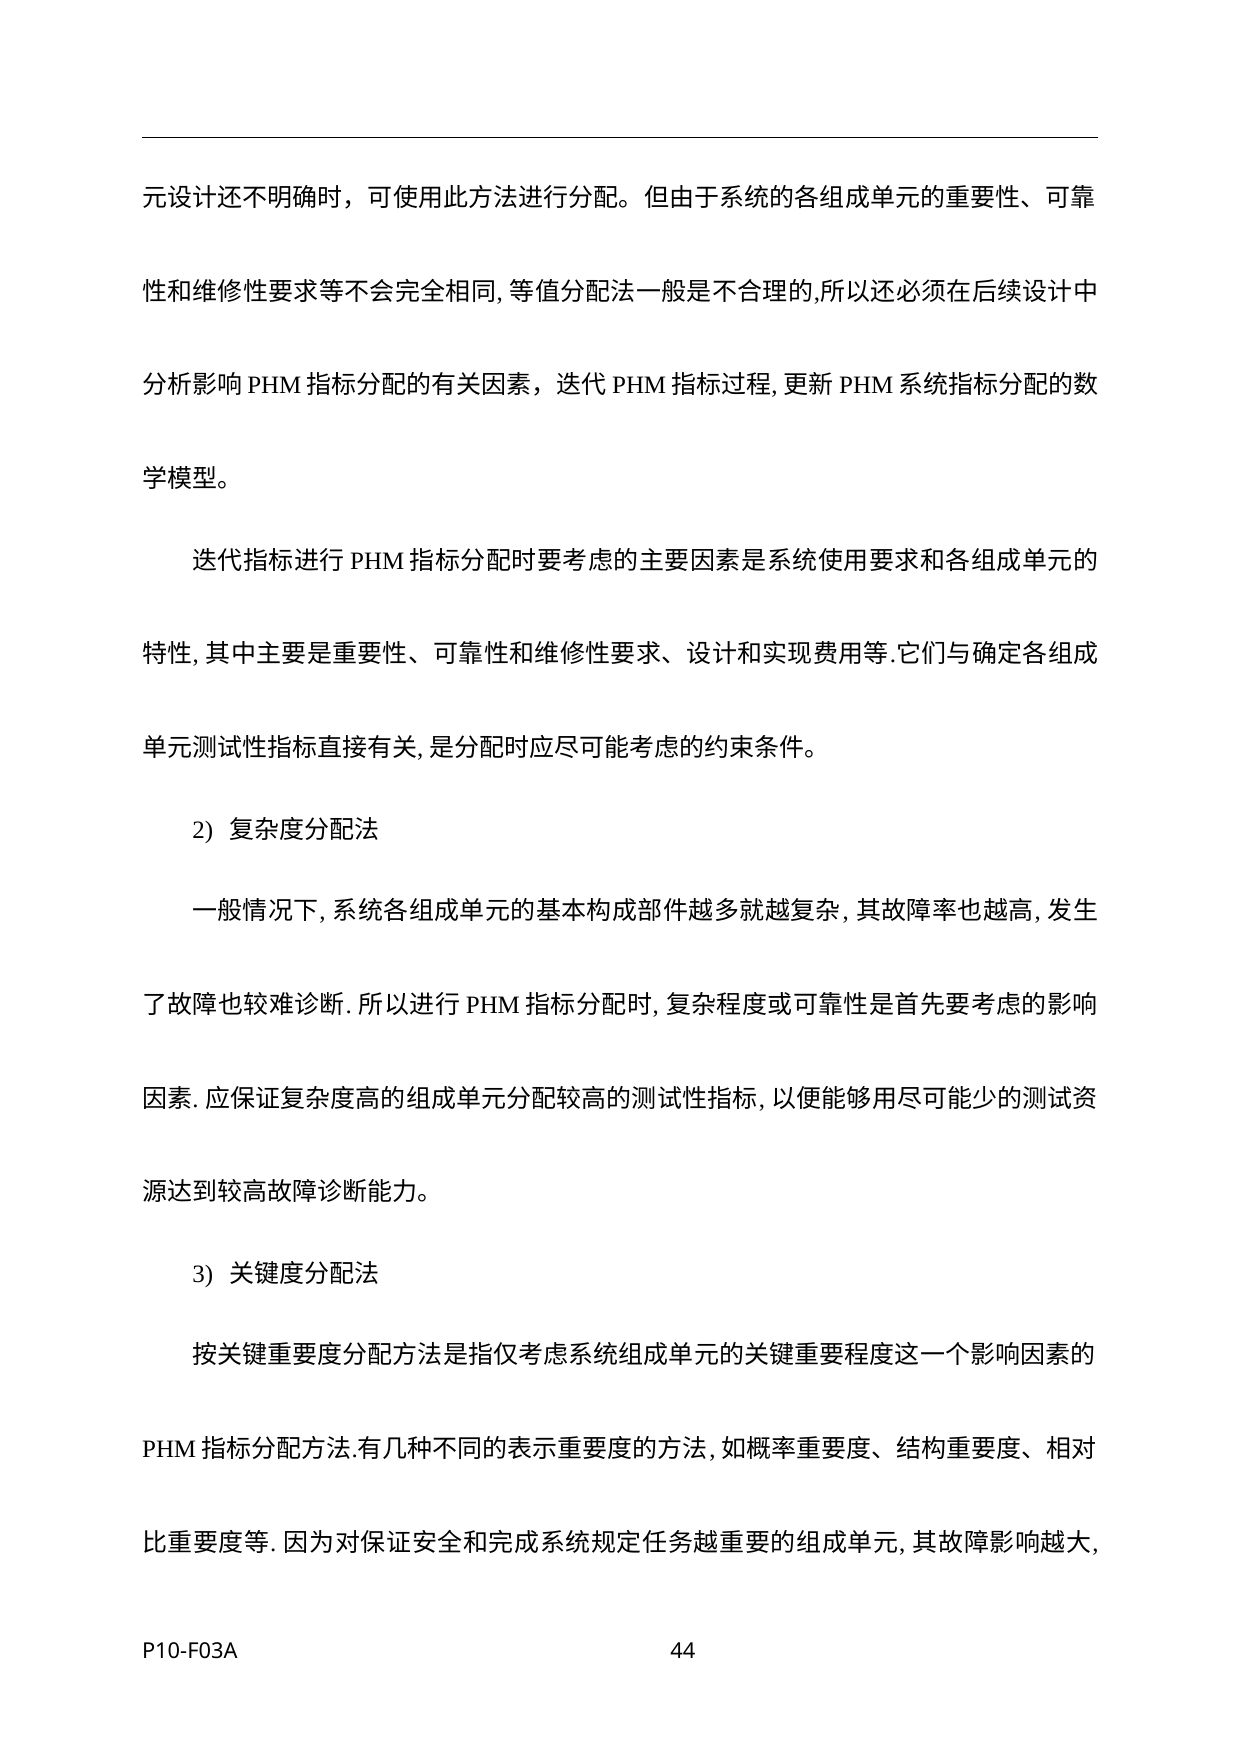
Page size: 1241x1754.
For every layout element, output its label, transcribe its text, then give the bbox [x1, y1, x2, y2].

list 复杂度分配法 [192, 793, 1098, 861]
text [142, 1319, 1098, 1574]
list 关键度分配法 [192, 1237, 1098, 1305]
text 一般情况下, 系统各组成单元的基本构成部件越多就越复杂, 其故障率也越高, 发生了故障也较难诊断. 所以进行PHM指标分配时, 复杂程度或可靠性是首先要考虑的影响因素. 应保证复杂度高的组成单元分配较高的测试性指标, 以便能够用尽可能少的测试资源达到较高故障诊断能力。 [142, 875, 1098, 1224]
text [142, 162, 1098, 511]
text 迭代指标进行PHM指标分配时要考虑的主要因素是系统使用要求和各组成单元的特性, 其中主要是重要性、可靠性和维修性要求、设计和实现费用等.它们与确定各组成单元测试性指标直接有关, 是分配时应尽可能考虑的约束条件。 [142, 524, 1098, 779]
